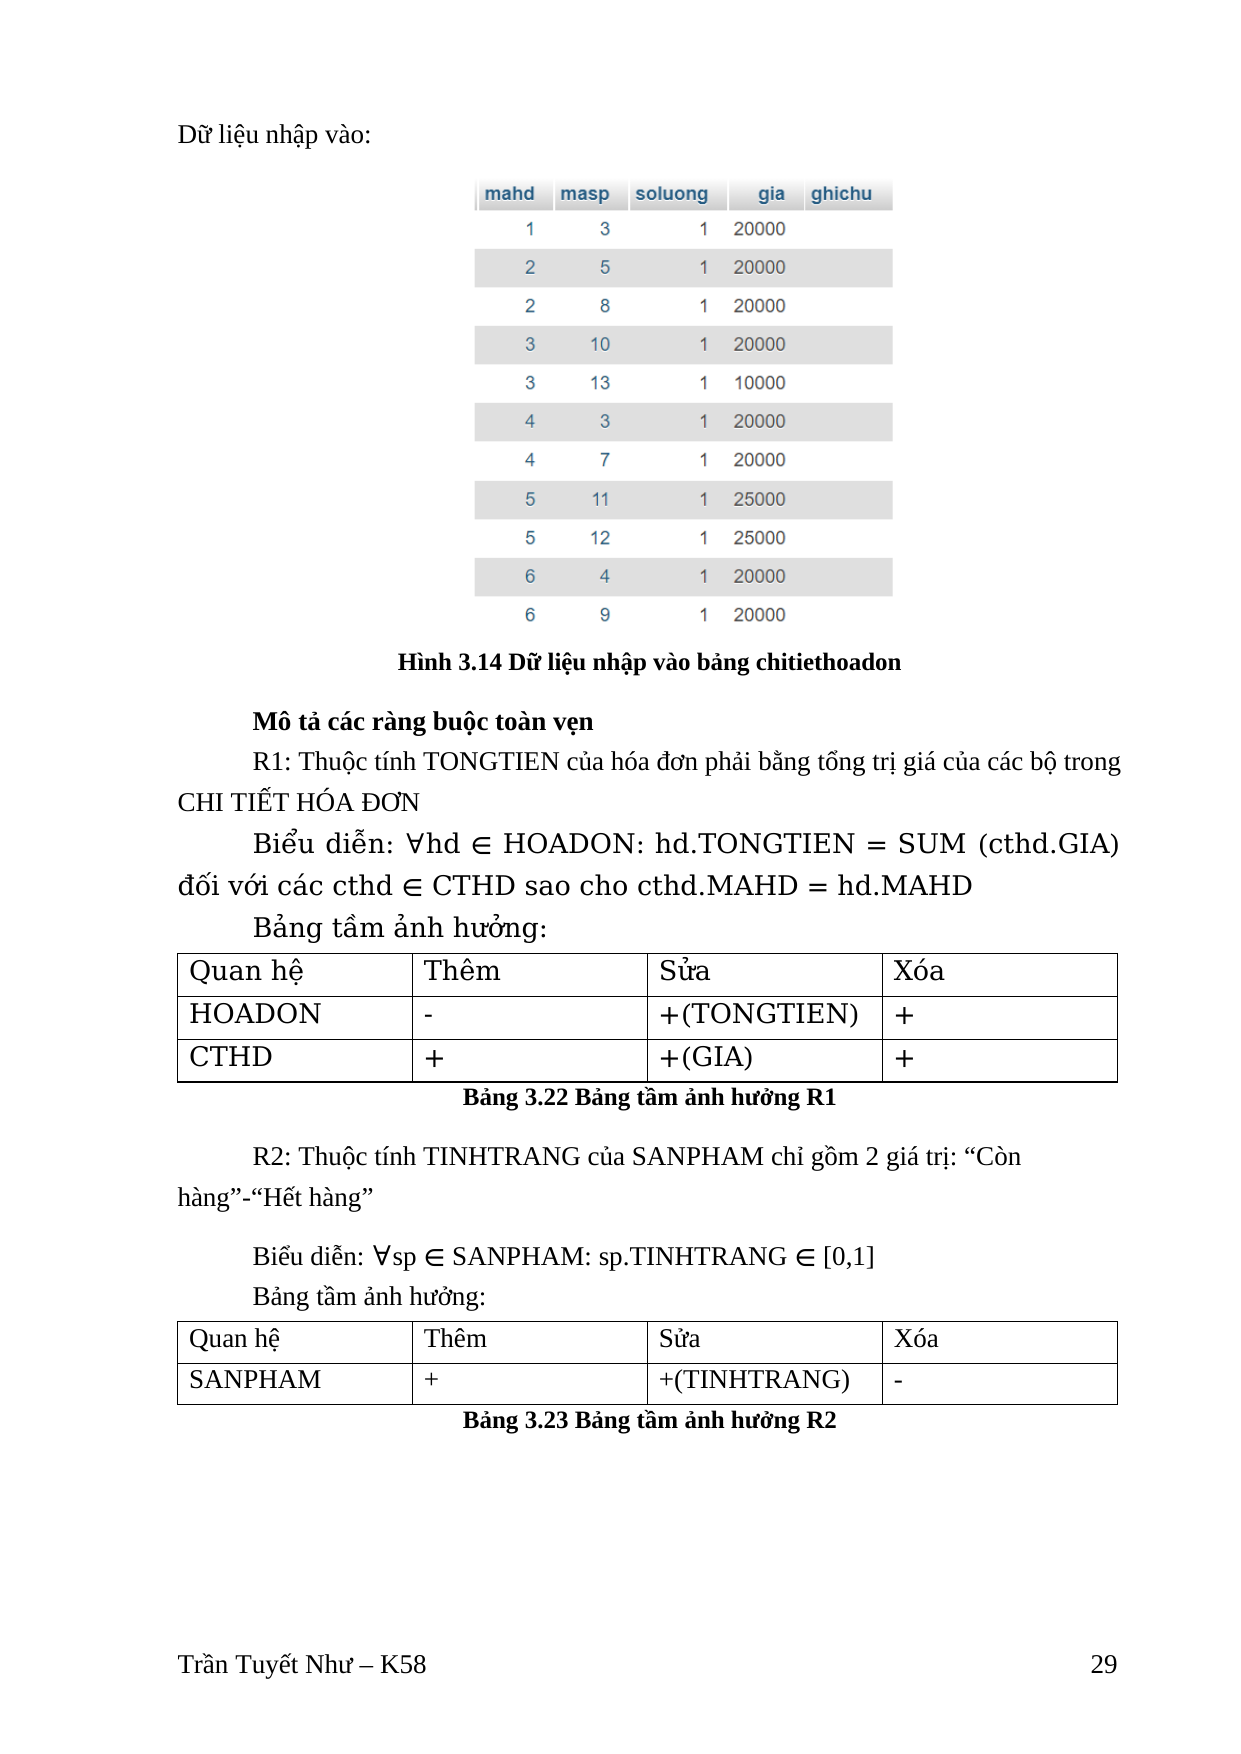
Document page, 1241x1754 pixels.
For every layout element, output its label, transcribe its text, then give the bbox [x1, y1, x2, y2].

text Dữ liệu nhập vào: [177, 118, 1122, 149]
table_cell HOADON [178, 997, 412, 1038]
text R2: Thuộc tính TINHTRANG của SANPHAM chỉ gồm 2 giá trị: “Còn hàng”-“Hết hàng” [177, 1141, 1122, 1212]
table_header Quan hệ [178, 954, 412, 996]
table_cell + [413, 1364, 647, 1404]
table_header Xóa [883, 954, 1117, 996]
table_header Thêm [413, 954, 647, 996]
table_cell +(GIA) [648, 1040, 882, 1081]
table_cell +(TINHTRANG) [648, 1364, 882, 1404]
table_cell + [883, 997, 1117, 1038]
table_cell + [883, 1040, 1117, 1081]
text Bảng 3.22 Bảng tầm ảnh hưởng R1 [177, 1082, 1122, 1111]
picture [474, 175, 900, 638]
text Mô tả các ràng buộc toàn vẹn [177, 705, 1122, 736]
text R1: Thuộc tính TONGTIEN của hóa đơn phải bằng tổng trị giá của các bộ trong CHI TIẾT HÓA ĐƠN [177, 746, 1122, 817]
text Bảng 3.23 Bảng tầm ảnh hưởng R2 [177, 1405, 1122, 1434]
table_header Quan hệ [178, 1322, 412, 1362]
table_header Xóa [883, 1322, 1117, 1362]
table_header Sửa [648, 954, 882, 996]
table_cell SANPHAM [178, 1364, 412, 1404]
table_cell - [883, 1364, 1117, 1404]
table_header Sửa [648, 1322, 882, 1362]
text Biểu diễn: ∀sp ∈ SANPHAM: sp.TINHTRANG ∈ [0,1] [177, 1238, 1122, 1271]
text Bảng tầm ảnh hưởng: [177, 1281, 1122, 1312]
text Bảng tầm ảnh hưởng: [177, 911, 1122, 943]
table_cell + [413, 1040, 647, 1081]
table_cell - [413, 997, 647, 1038]
text Biểu diễn: ∀hd ∈ HOADON: hd.TONGTIEN = SUM (cthd.GIA) đối với các cthd ∈ CTHD sao cho cthd.MAHD = hd.MAHD [177, 826, 1122, 901]
table_header Thêm [413, 1322, 647, 1362]
table_cell CTHD [178, 1040, 412, 1081]
table_cell +(TONGTIEN) [648, 997, 882, 1038]
